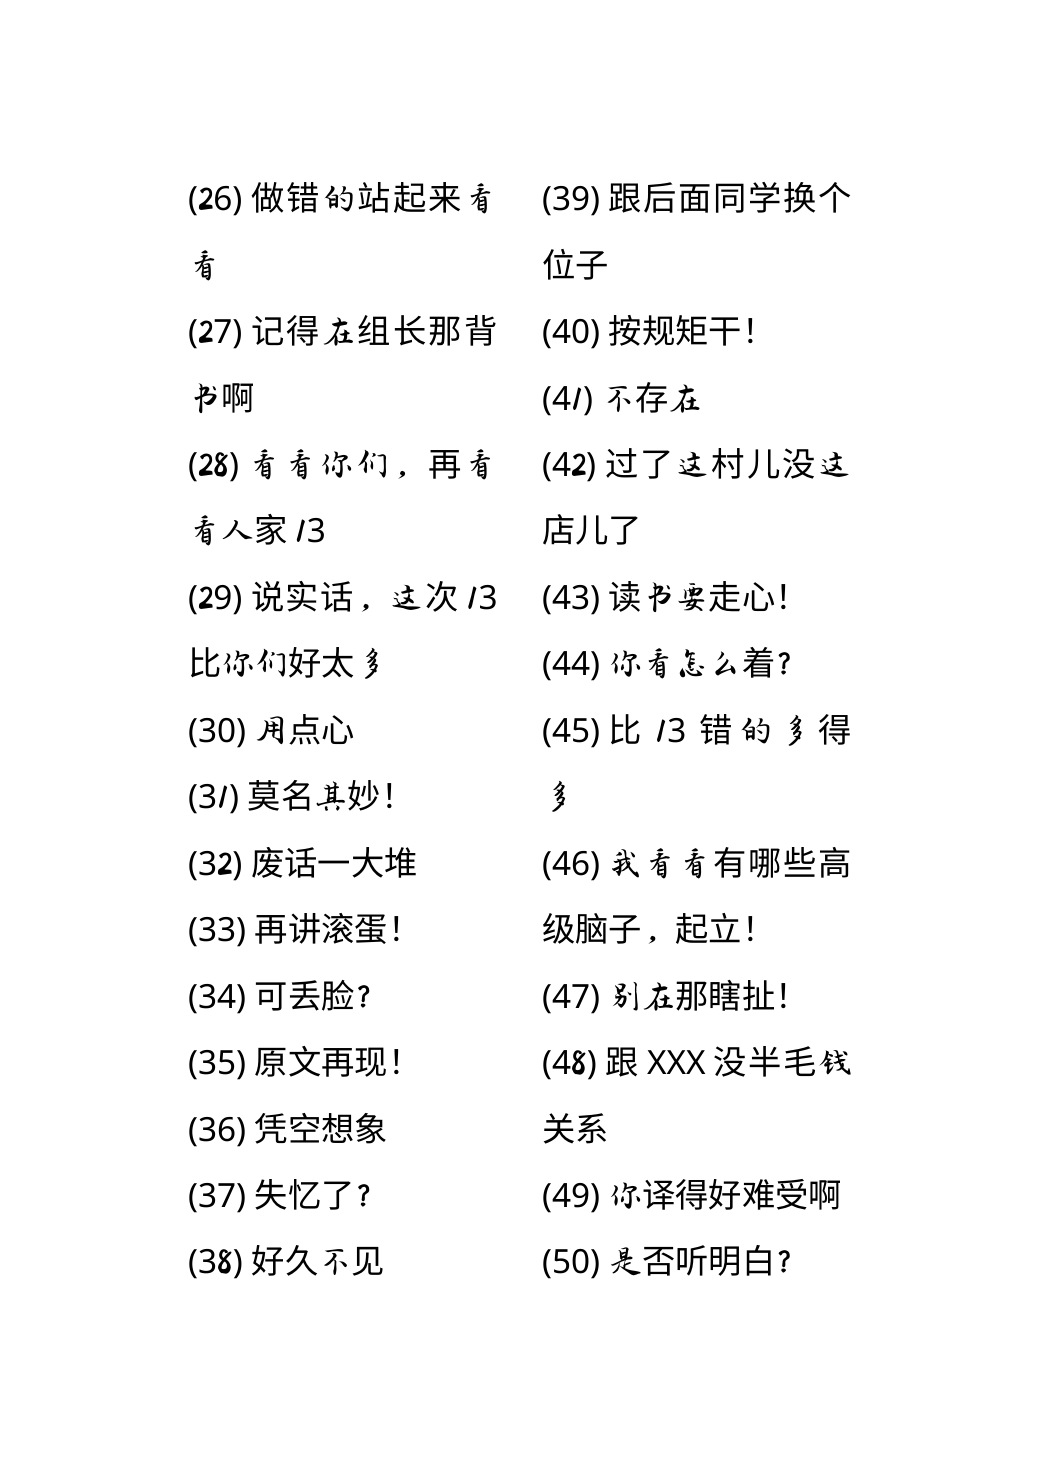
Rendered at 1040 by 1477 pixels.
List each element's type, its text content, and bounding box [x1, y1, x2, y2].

list 记得在组长那背书啊 [188, 299, 497, 432]
list 我看看有哪些高级脑子，起立！ [542, 831, 852, 964]
list 凭空想象 [188, 1097, 497, 1163]
list 看看你们，再看看人家13 [188, 432, 497, 565]
list 用点心 [188, 698, 497, 764]
list 做错的站起来看看 [188, 166, 497, 299]
list 按规矩干！ [542, 299, 852, 366]
list 原文再现！ [188, 1030, 497, 1097]
list 不存在 [542, 366, 852, 432]
list 别在那瞎扯！ [542, 964, 852, 1030]
list 比13错的多得多 [542, 698, 852, 831]
list 说实话，这次13比你们好太多 [188, 565, 497, 698]
list 再讲滚蛋！ [188, 897, 497, 964]
list 可丢脸？ [188, 964, 497, 1030]
list 你译得好难受啊 [542, 1163, 852, 1230]
list 废话一大堆 [188, 831, 497, 897]
list 失忆了？ [188, 1163, 497, 1230]
list 读书要走心！ [542, 565, 852, 632]
list 莫名其妙！ [188, 764, 497, 831]
list 好久不见 [188, 1230, 497, 1296]
list 你看怎么着？ [542, 632, 852, 698]
list 是否听明白？ [542, 1230, 852, 1296]
list 跟后面同学换个位子 [542, 166, 852, 299]
list 过了这村儿没这店儿了 [542, 432, 852, 565]
list 跟XXX没半毛钱关系 [542, 1030, 852, 1163]
